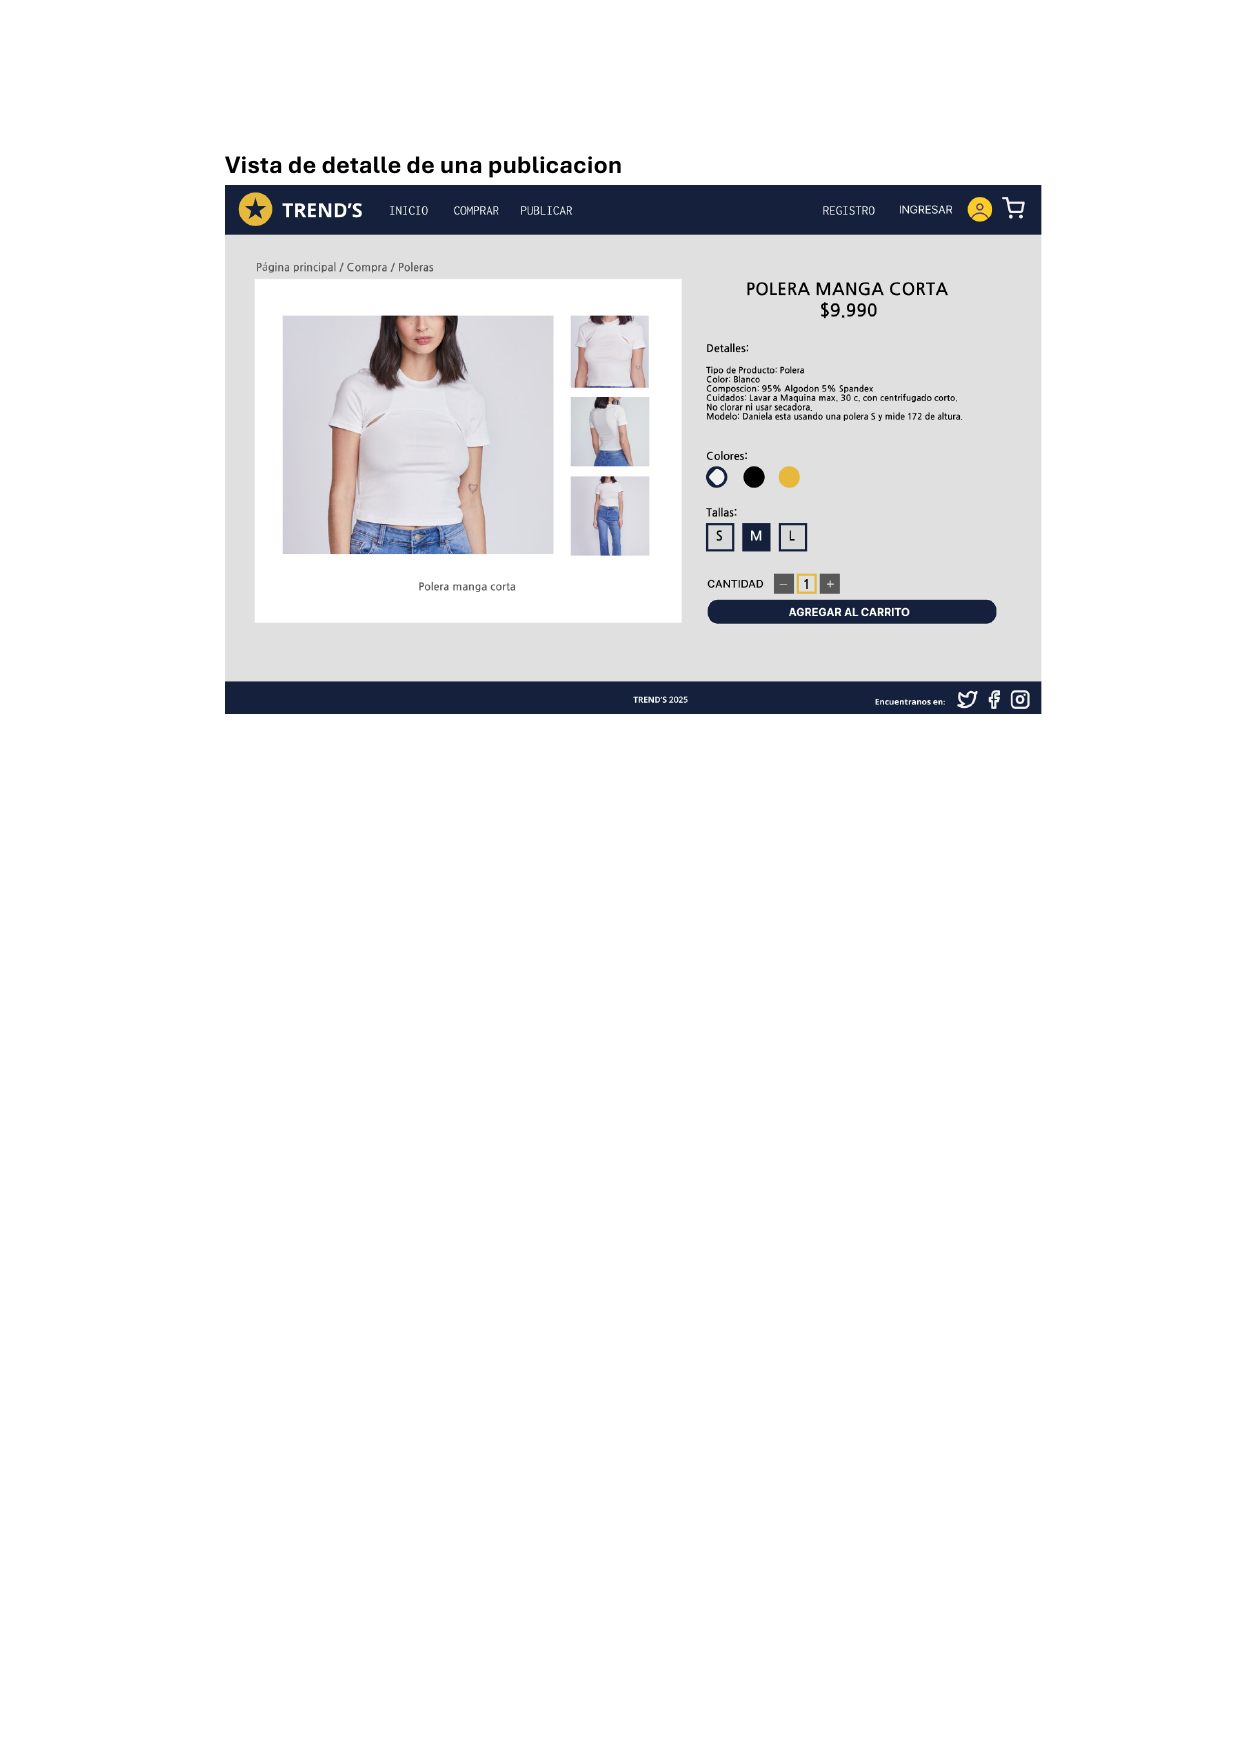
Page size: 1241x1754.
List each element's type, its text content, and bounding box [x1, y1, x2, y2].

picture [225, 185, 1042, 714]
